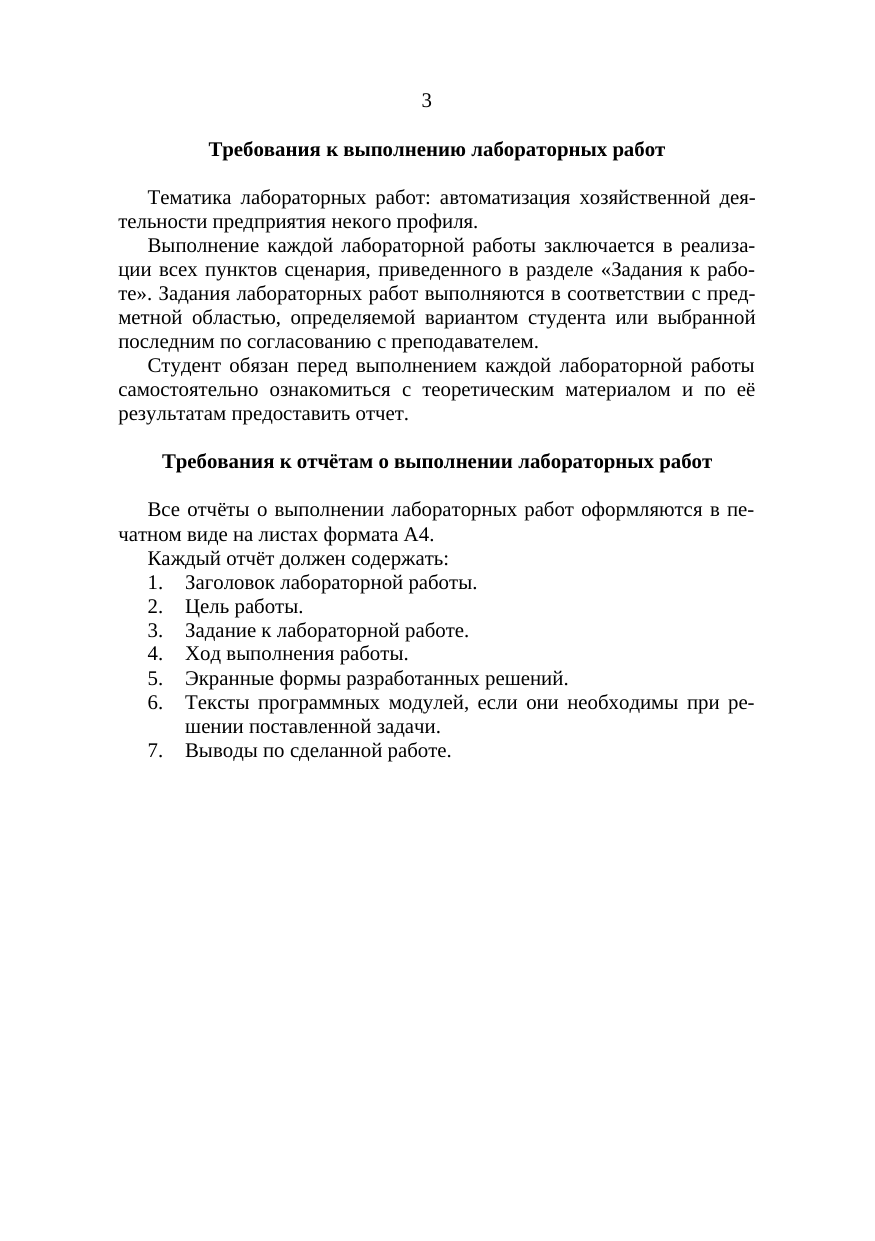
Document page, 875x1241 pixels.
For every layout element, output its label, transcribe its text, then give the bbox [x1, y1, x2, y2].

list Экранные формы разработанных решений. [147, 666, 805, 690]
text Каждый отчёт должен содержать: [147, 546, 805, 569]
text Студент обязан перед выполнением каждой лабораторной работы самостоятельно ознакомиться с теоретическим материалом и по её результатам предоставить отчет. [118, 353, 756, 425]
list Выводы по сделанной работе. [147, 738, 805, 762]
subtitle Требования к отчётам о выполнении лабораторных работ [96, 449, 778, 473]
list Ход выполнения работы. [147, 642, 805, 666]
list Заголовок лабораторной работы. [147, 570, 805, 594]
list Цель работы. [147, 594, 805, 618]
list Задание к лабораторной работе. [147, 618, 805, 642]
subtitle Требования к выполнению лабораторных работ [96, 136, 777, 161]
text Все отчёты о выполнении лабораторных работ оформляются в пе- чатном виде на листах формата А4. [118, 497, 805, 546]
text Тематика лабораторных работ: автоматизация хозяйственной дея- тельности предприятия некого профиля. [118, 185, 756, 233]
text Выполнение каждой лабораторной работы заключается в реализа- ции всех пунктов сценария, приведенного в разделе «Задания к рабо- те». Задания лабораторных работ выполняются в соответствии с пред- метной областью, определяемой вариантом студента или выбранной последним по согласованию с преподавателем. [118, 233, 756, 353]
list Тексты программных модулей, если они необходимы при ре- шении поставленной задачи. [147, 690, 756, 738]
